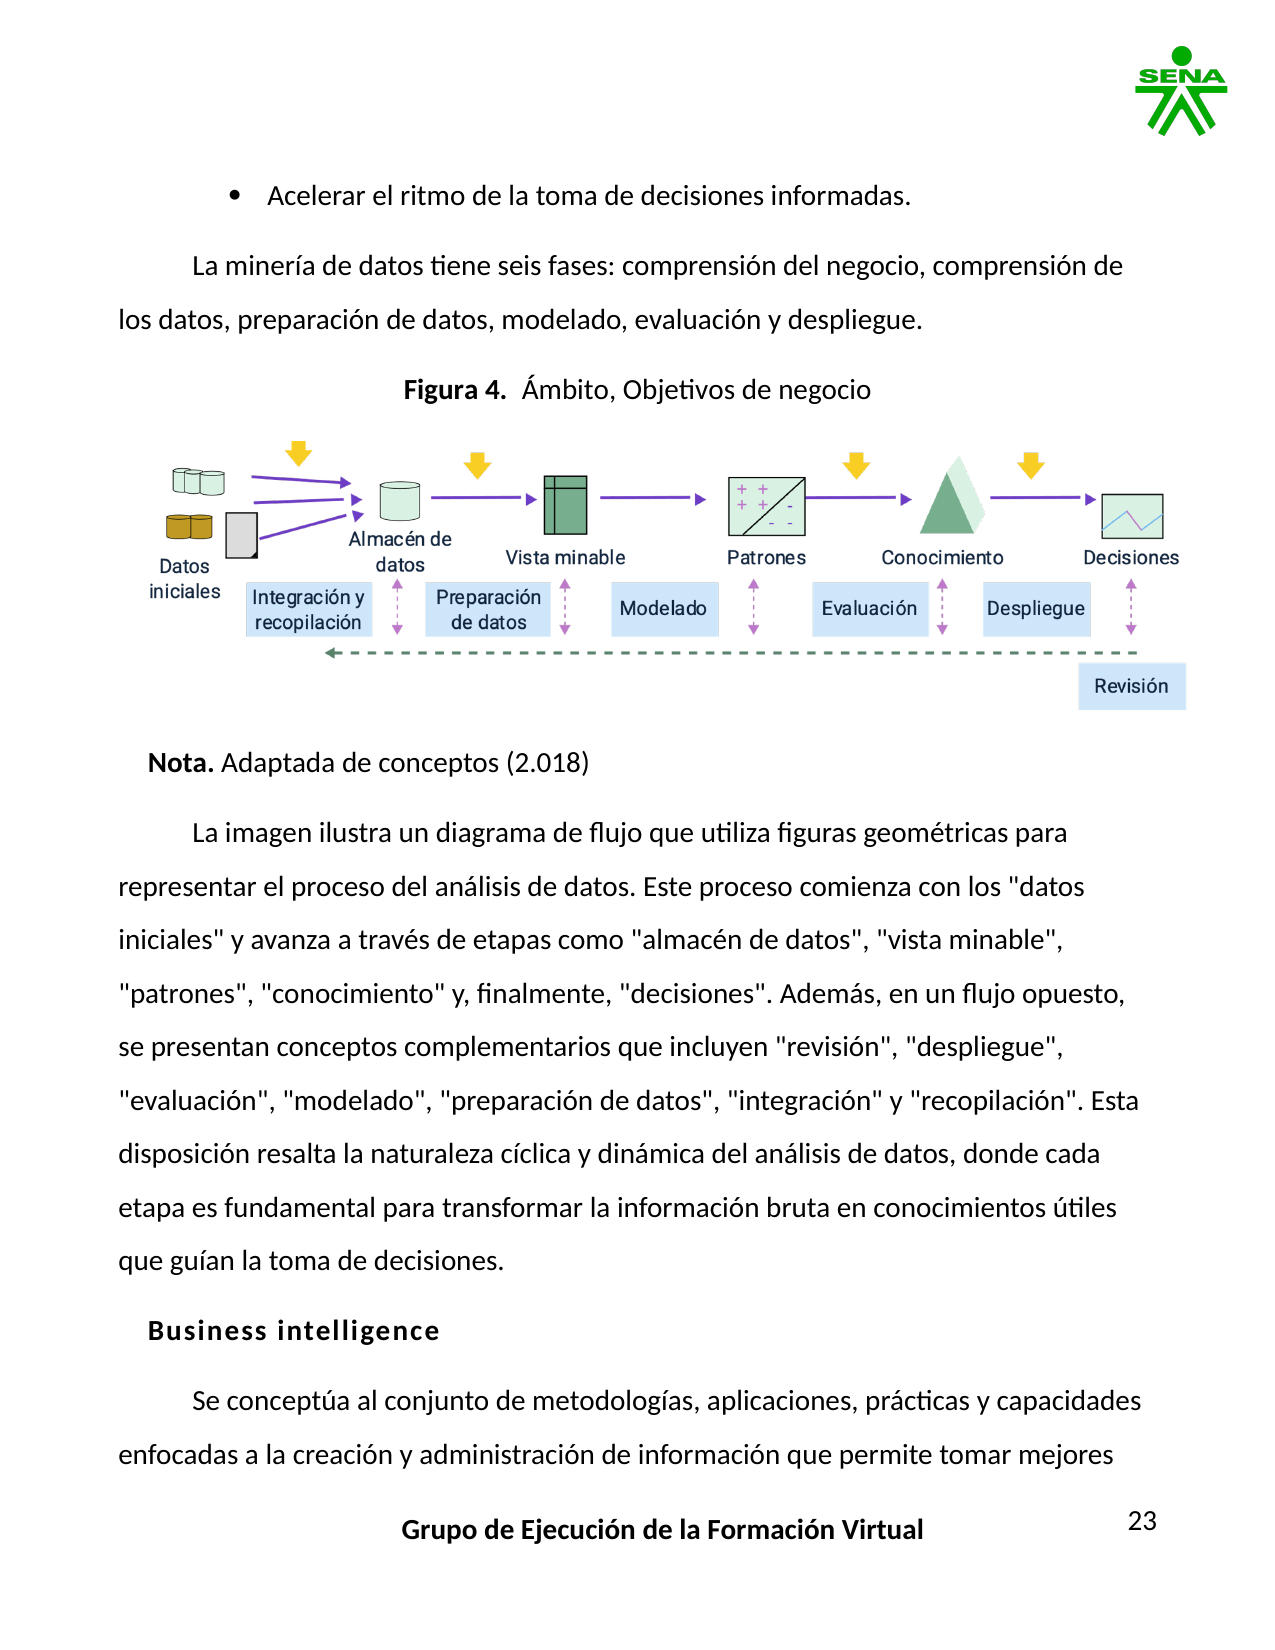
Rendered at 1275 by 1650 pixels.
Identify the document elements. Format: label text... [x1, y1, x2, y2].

list Acelerar el ritmo de la toma de decisiones informadas. [229, 177, 1157, 213]
picture [147, 441, 1187, 710]
picture [1135, 46, 1228, 136]
text Nota. Adaptada de conceptos (2.018) [118, 744, 1157, 780]
text La imagen ilustra un diagrama de flujo que utiliza figuras geométricas para representar el proceso del análisis de datos. Este proceso comienza con los "datos iniciales" y avanza a través de etapas como "almacén de datos", "vista minable", "patrones", "conocimiento" y, finalmente, "decisiones". Además, en un flujo opuesto, se presentan conceptos complementarios que incluyen "revisión", "despliegue", "evaluación", "modelado", "preparación de datos", "integración" y "recopilación". Esta disposición resalta la naturaleza cíclica y dinámica del análisis de datos, donde cada etapa es fundamental para transformar la información bruta en conocimientos útiles que guían la toma de decisiones. [118, 814, 1157, 1278]
text La minería de datos tiene seis fases: comprensión del negocio, comprensión de los datos, preparación de datos, modelado, evaluación y despliegue. [118, 247, 1157, 336]
text Ámbito, Objetivos de negocio [118, 371, 1157, 406]
text Business intelligence [118, 1312, 1157, 1348]
